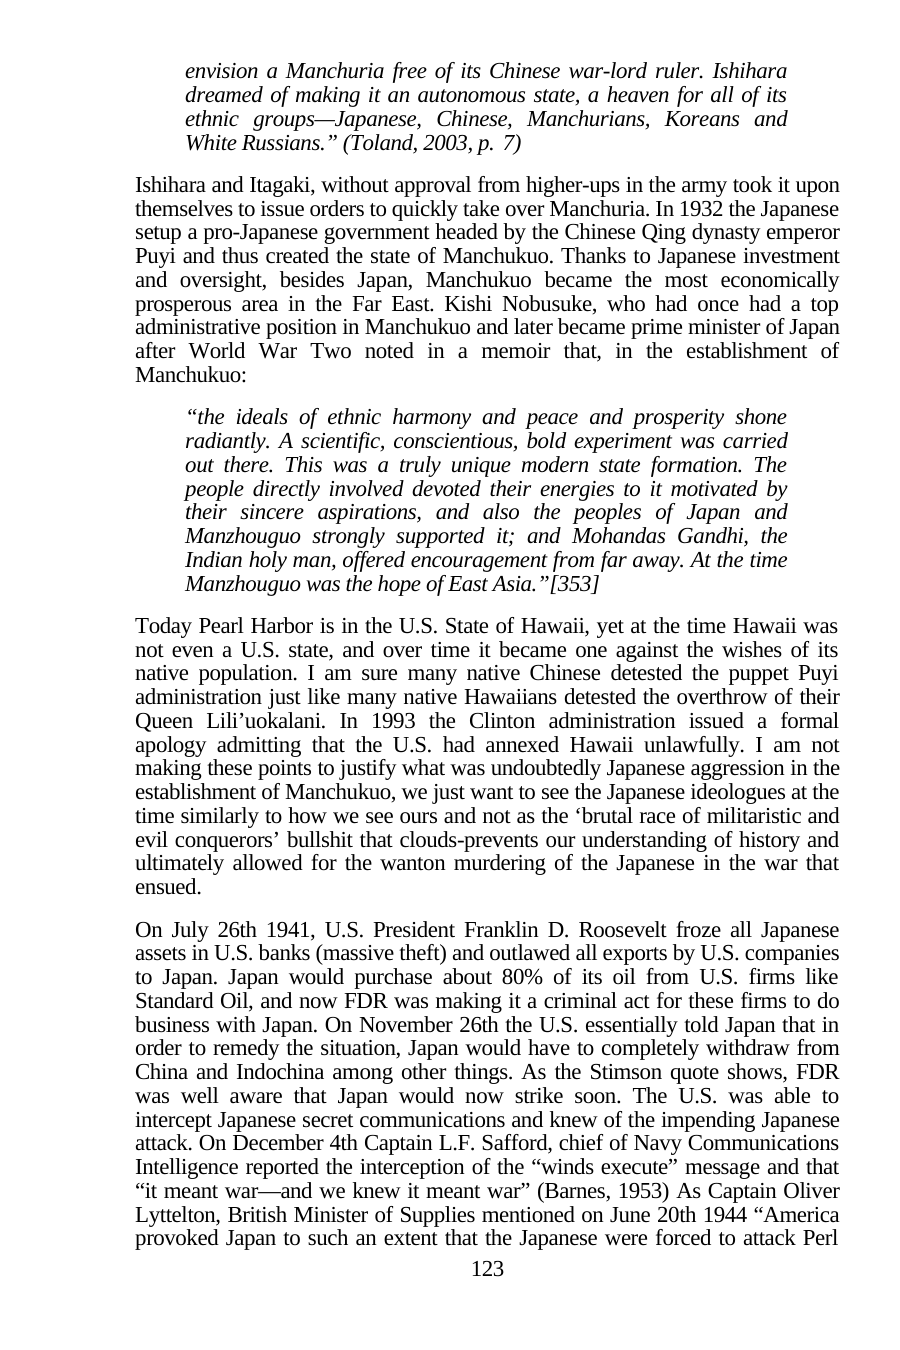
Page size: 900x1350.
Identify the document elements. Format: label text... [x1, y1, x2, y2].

text Today Pearl Harbor is in the U.S. State of Hawaii, yet at the time Hawaii was not even a U.S. state, and over time it became one against the wishes of its native population. I am sure many native Chinese detested the puppet Puyi administration just like many native Hawaiians detested the overthrow of their Queen Lili’uokalani. In 1993 the Clinton administration issued a formal apology admitting that the U.S. had annexed Hawaii unlawfully. I am not making these points to justify what was undoubtedly Japanese aggression in the establishment of Manchukuo, we just want to see the Japanese ideologues at the time similarly to how we see ours and not as the ‘brutal race of militaristic and evil conquerors’ bullshit that clouds-prevents our understanding of history and ultimately allowed for the wanton murdering of the Japanese in the war that ensued. [135, 615, 840, 899]
text “the ideals of ethnic harmony and peace and prosperity shone radiantly. A scientific, conscientious, bold experiment was carried out there. This was a truly unique modern state formation. The people directly involved devoted their energies to it motivated by their sincere aspirations, and also the peoples of Japan and Manzhouguo strongly supported it; and Mohandas Gandhi, the Indian holy man, offered encouragement from far away. At the time Manzhouguo was the hope of East Asia.”[353] [185, 406, 790, 596]
text Ishihara and Itagaki, without approval from higher-ups in the army took it upon themselves to issue orders to quickly take over Manchuria. In 1932 the Japanese setup a pro-Japanese government headed by the Chinese Qing dynasty emperor Puyi and thus created the state of Manchukuo. Thanks to Japanese investment and oversight, besides Japan, Manchukuo became the most economically prosperous area in the Far East. Kishi Nobusuke, who had once had a top administrative position in Manchukuo and later became prime minister of Japan after World War Two noted in a memoir that, in the establishment of Manchukuo: [135, 174, 840, 387]
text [135, 918, 840, 1251]
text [185, 60, 790, 155]
